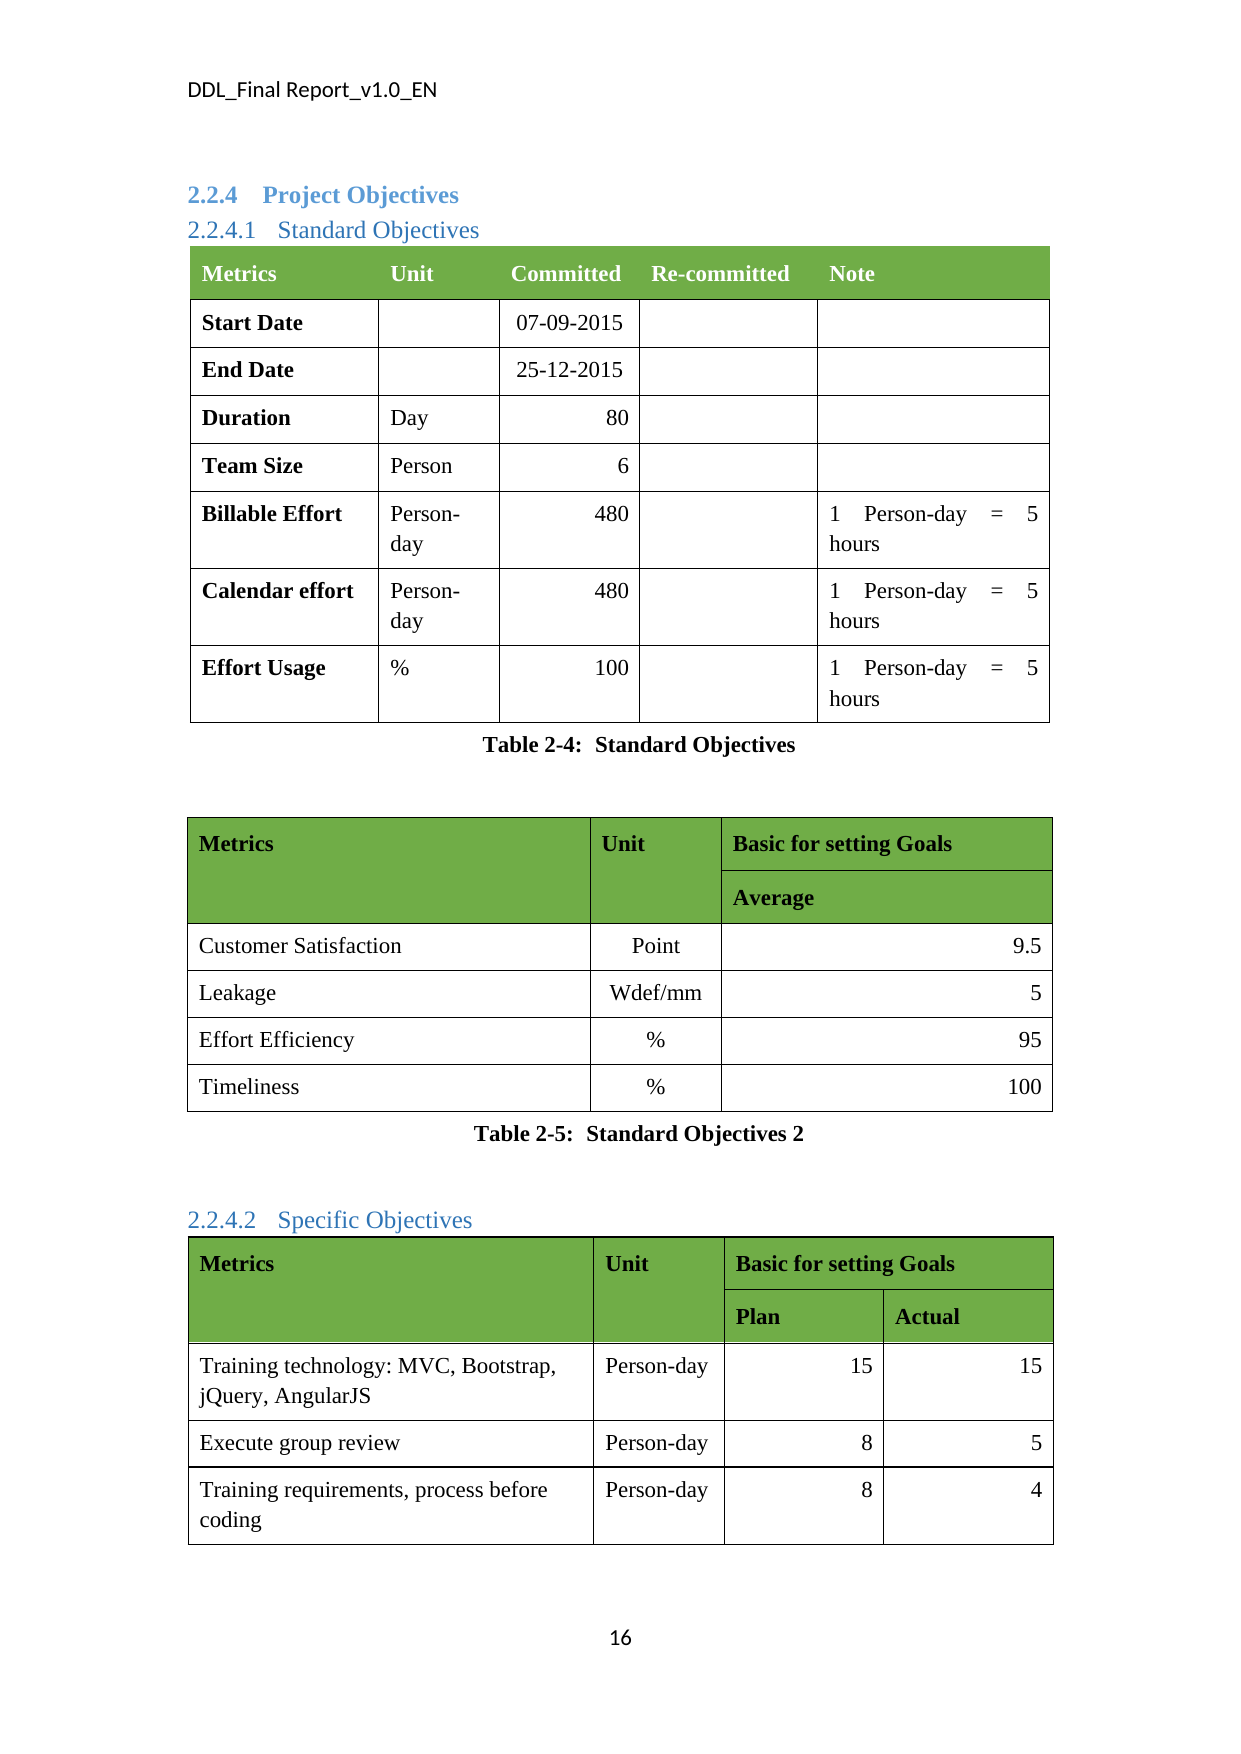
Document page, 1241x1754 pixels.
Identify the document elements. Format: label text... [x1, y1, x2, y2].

table_header Metrics [191, 247, 378, 299]
table_cell Effort Efficiency [188, 1018, 590, 1064]
table_cell 1 Person-day = 5 hours [818, 569, 1049, 645]
table_cell Training technology: MVC, Bootstrap, jQuery, AngularJS [189, 1344, 593, 1419]
table_cell [640, 569, 817, 645]
table_cell Person-day [594, 1421, 724, 1466]
table_cell Person-day [379, 492, 499, 568]
subtitle Specific Objectives [187, 1205, 1053, 1234]
table_cell 1 Person-day = 5 hours [818, 646, 1049, 722]
table_cell [379, 348, 499, 395]
table_cell % [591, 1065, 721, 1111]
table_header Unit [379, 247, 499, 299]
table_cell 9.5 [722, 924, 1052, 970]
table_cell [818, 396, 1049, 443]
table_cell % [591, 1018, 721, 1064]
table_cell 1 Person-day = 5 hours [818, 492, 1049, 568]
table_cell 5 [884, 1421, 1053, 1466]
table_cell 8 [725, 1468, 883, 1543]
table_cell 15 [725, 1344, 883, 1419]
table_cell [818, 348, 1049, 395]
table_cell End Date [191, 348, 378, 395]
table_cell Person-day [594, 1344, 724, 1419]
table_cell Leakage [188, 971, 590, 1017]
table_cell Calendar effort [191, 569, 378, 645]
table_cell Customer Satisfaction [188, 924, 590, 970]
table_header Basic for setting Goals [725, 1238, 1053, 1289]
table_cell [640, 396, 817, 443]
table_cell [640, 646, 817, 722]
table_header Committed [500, 247, 639, 299]
table_cell 80 [500, 396, 639, 443]
table_cell 480 [500, 569, 639, 645]
table_cell 4 [884, 1468, 1053, 1543]
table_cell Start Date [191, 300, 378, 347]
table_cell 100 [722, 1065, 1052, 1111]
table_cell 8 [725, 1421, 883, 1466]
table_cell [379, 300, 499, 347]
table_cell Timeliness [188, 1065, 590, 1111]
table_cell Execute group review [189, 1421, 593, 1466]
table_cell % [379, 646, 499, 722]
table_cell 5 [722, 971, 1052, 1017]
table_header Note [818, 247, 1049, 299]
table_cell Day [379, 396, 499, 443]
subtitle Standard Objectives [187, 215, 1053, 244]
table_cell Actual [884, 1290, 1053, 1342]
table_cell 15 [884, 1344, 1053, 1419]
table_cell [818, 444, 1049, 491]
table_cell Point [591, 924, 721, 970]
table_cell Billable Effort [191, 492, 378, 568]
table_cell Person-day [379, 569, 499, 645]
table_cell Effort Usage [191, 646, 378, 722]
table_header Unit [594, 1238, 724, 1342]
text Standard Objectives [225, 732, 1053, 758]
table_header Basic for setting Goals [722, 818, 1052, 870]
table_cell 07-09-2015 [500, 300, 639, 347]
table_cell Wdef/mm [591, 971, 721, 1017]
table_cell 6 [500, 444, 639, 491]
table_cell Team Size [191, 444, 378, 491]
table_cell 95 [722, 1018, 1052, 1064]
table_cell 25-12-2015 [500, 348, 639, 395]
table_cell [818, 300, 1049, 347]
text Standard Objectives 2 [225, 1120, 1053, 1146]
table_cell Training requirements, process before coding [189, 1468, 593, 1543]
table_cell Plan [725, 1290, 883, 1342]
table_cell [640, 300, 817, 347]
table_cell 100 [500, 646, 639, 722]
table_cell Duration [191, 396, 378, 443]
table_cell [640, 348, 817, 395]
table_header Metrics [189, 1238, 593, 1342]
table_cell Average [722, 871, 1052, 923]
table_header Metrics [188, 818, 590, 923]
table_header Re-committed [640, 247, 817, 299]
subtitle Project Objectives [187, 180, 1053, 209]
table_cell [640, 444, 817, 491]
table_cell Person-day [594, 1468, 724, 1543]
table_cell [640, 492, 817, 568]
table_cell 480 [500, 492, 639, 568]
table_cell Person [379, 444, 499, 491]
table_header Unit [591, 818, 721, 923]
